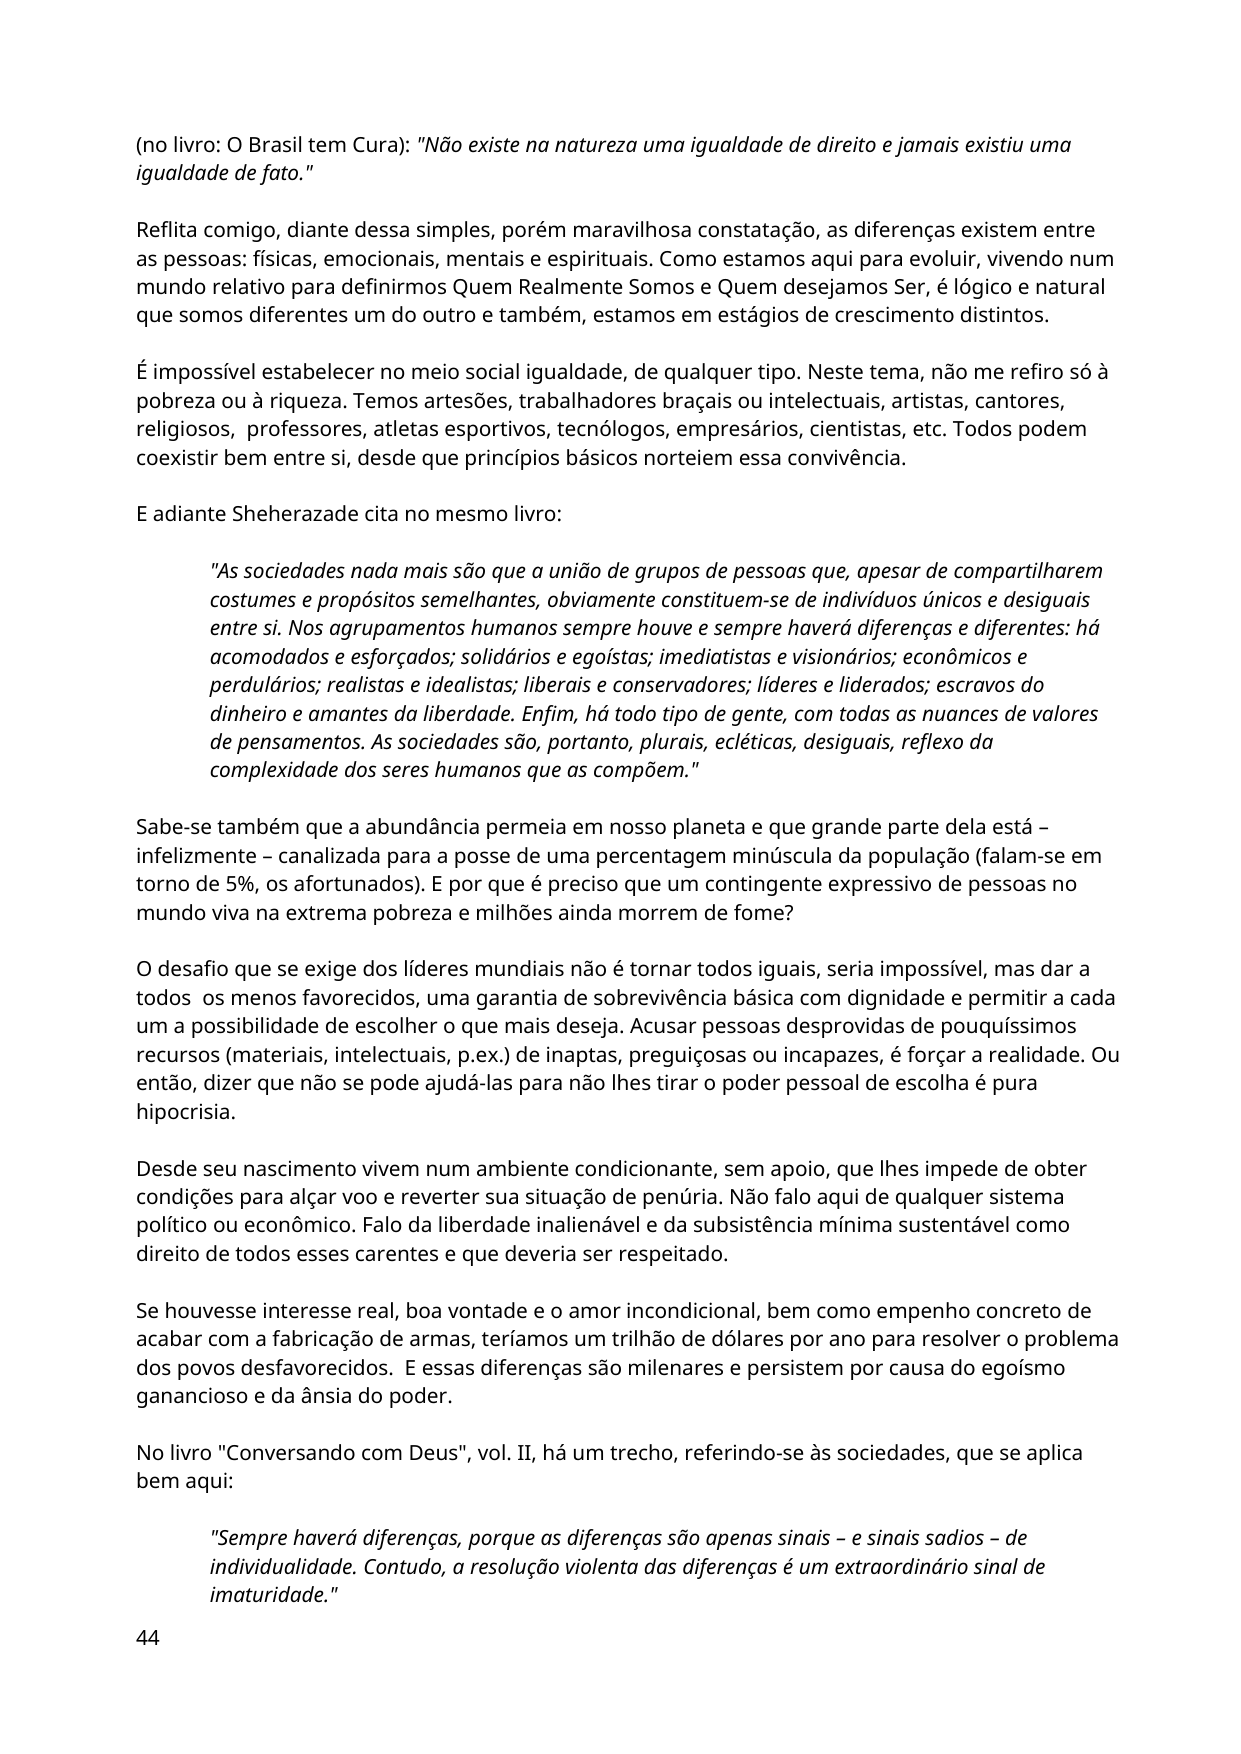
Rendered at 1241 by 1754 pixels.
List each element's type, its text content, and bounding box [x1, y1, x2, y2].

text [136, 130, 1122, 187]
text "Sempre haverá diferenças, porque as diferenças são apenas sinais – e sinais sadios – de individualidade. Contudo, a resolução violenta das diferenças é um extraordinário sinal de imaturidade." [209, 1523, 1122, 1609]
text Reflita comigo, diante dessa simples, porém maravilhosa constatação, as diferenças existem entre as pessoas: físicas, emocionais, mentais e espirituais. Como estamos aqui para evoluir, vivendo num mundo relativo para definirmos Quem Realmente Somos e Quem desejamos Ser, é lógico e natural que somos diferentes um do outro e também, estamos em estágios de crescimento distintos. [136, 215, 1122, 329]
text E adiante Sheherazade cita no mesmo livro: [136, 499, 1122, 528]
text É impossível estabelecer no meio social igualdade, de qualquer tipo. Neste tema, não me refiro só à pobreza ou à riqueza. Temos artesões, trabalhadores braçais ou intelectuais, artistas, cantores, religiosos, professores, atletas esportivos, tecnólogos, empresários, cientistas, etc. Todos podem coexistir bem entre si, desde que princípios básicos norteiem essa convivência. [136, 357, 1122, 471]
text O desafio que se exige dos líderes mundiais não é tornar todos iguais, seria impossível, mas dar a todos os menos favorecidos, uma garantia de sobrevivência básica com dignidade e permitir a cada um a possibilidade de escolher o que mais deseja. Acusar pessoas desprovidas de pouquíssimos recursos (materiais, intelectuais, p.ex.) de inaptas, preguiçosas ou incapazes, é forçar a realidade. Ou então, dizer que não se pode ajudá-las para não lhes tirar o poder pessoal de escolha é pura hipocrisia. [136, 954, 1122, 1125]
text No livro "Conversando com Deus", vol. II, há um trecho, referindo-se às sociedades, que se aplica bem aqui: [136, 1438, 1122, 1495]
text Desde seu nascimento vivem num ambiente condicionante, sem apoio, que lhes impede de obter condições para alçar voo e reverter sua situação de penúria. Não falo aqui de qualquer sistema político ou econômico. Falo da liberdade inalienável e da subsistência mínima sustentável como direito de todos esses carentes e que deveria ser respeitado. [136, 1154, 1122, 1267]
text Se houvesse interesse real, boa vontade e o amor incondicional, bem como empenho concreto de acabar com a fabricação de armas, teríamos um trilhão de dólares por ano para resolver o problema dos povos desfavorecidos. E essas diferenças são milenares e persistem por causa do egoísmo ganancioso e da ânsia do poder. [136, 1296, 1122, 1409]
text Sabe-se também que a abundância permeia em nosso planeta e que grande parte dela está – infelizmente – canalizada para a posse de uma percentagem minúscula da população (falam-se em torno de 5%, os afortunados). E por que é preciso que um contingente expressivo de pessoas no mundo viva na extrema pobreza e milhões ainda morrem de fome? [136, 812, 1122, 926]
text "As sociedades nada mais são que a união de grupos de pessoas que, apesar de compartilharem costumes e propósitos semelhantes, obviamente constituem-se de indivíduos únicos e desiguais entre si. Nos agrupamentos humanos sempre houve e sempre haverá diferenças e diferentes: há acomodados e esforçados; solidários e egoístas; imediatistas e visionários; econômicos e perdulários; realistas e idealistas; liberais e conservadores; líderes e liderados; escravos do dinheiro e amantes da liberdade. Enfim, há todo tipo de gente, com todas as nuances de valores de pensamentos. As sociedades são, portanto, plurais, ecléticas, desiguais, reflexo da complexidade dos seres humanos que as compõem." [209, 556, 1122, 784]
